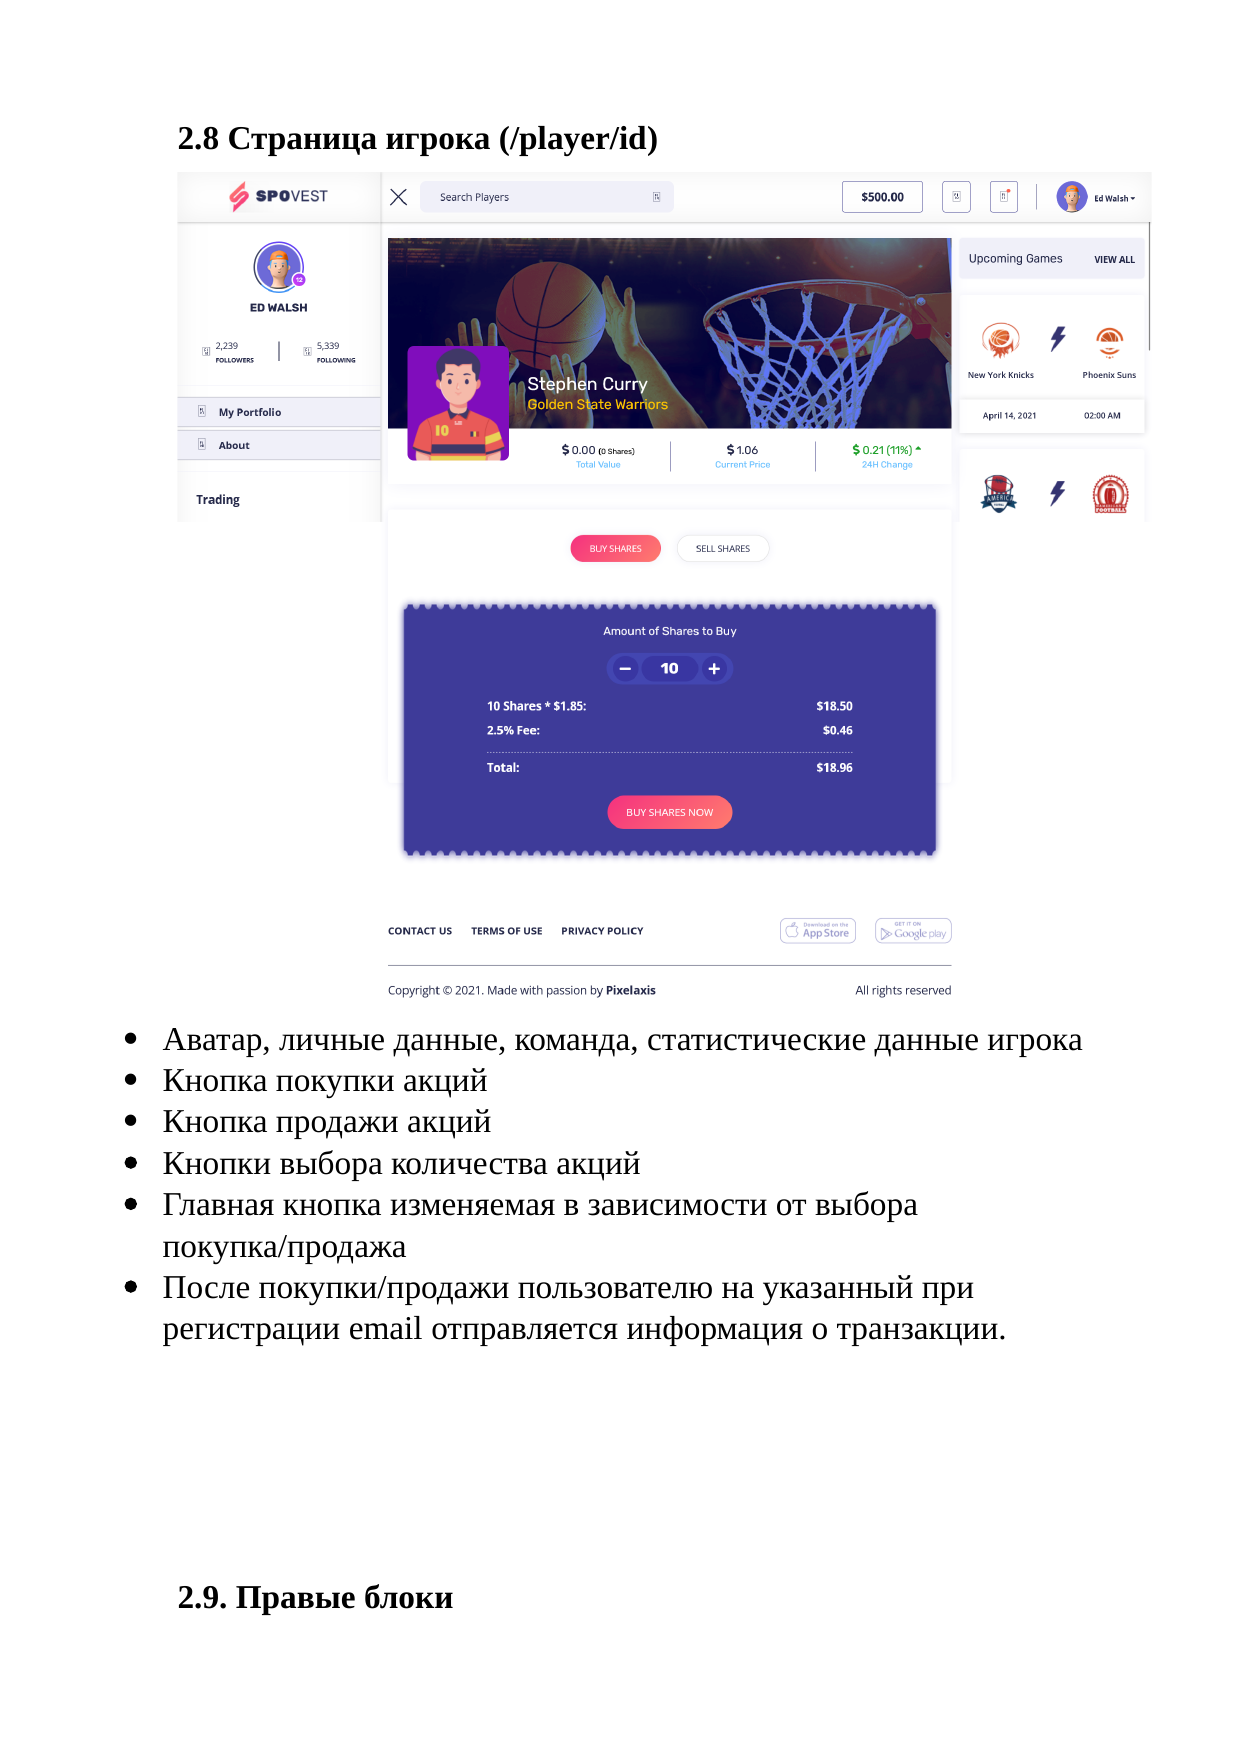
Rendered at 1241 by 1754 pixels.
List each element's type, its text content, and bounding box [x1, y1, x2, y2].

list Кнопка покупки акций [125, 1060, 1152, 1099]
picture [177, 172, 1152, 1005]
list Аватар, личные данные, команда, статистические данные игрока [125, 1019, 1152, 1057]
text 2.8 Страница игрока (/player/id) [177, 118, 1152, 156]
list Кнопка продажи акций [125, 1102, 1152, 1140]
text 2.9. Правые блоки [177, 1578, 1152, 1616]
list Кнопки выбора количества акций [125, 1143, 1152, 1181]
list Главная кнопка изменяемая в зависимости от выбора покупка/продажа [125, 1184, 1152, 1264]
list После покупки/продажи пользователю на указанный при регистрации email отправляется информация о транзакции. [125, 1267, 1152, 1347]
